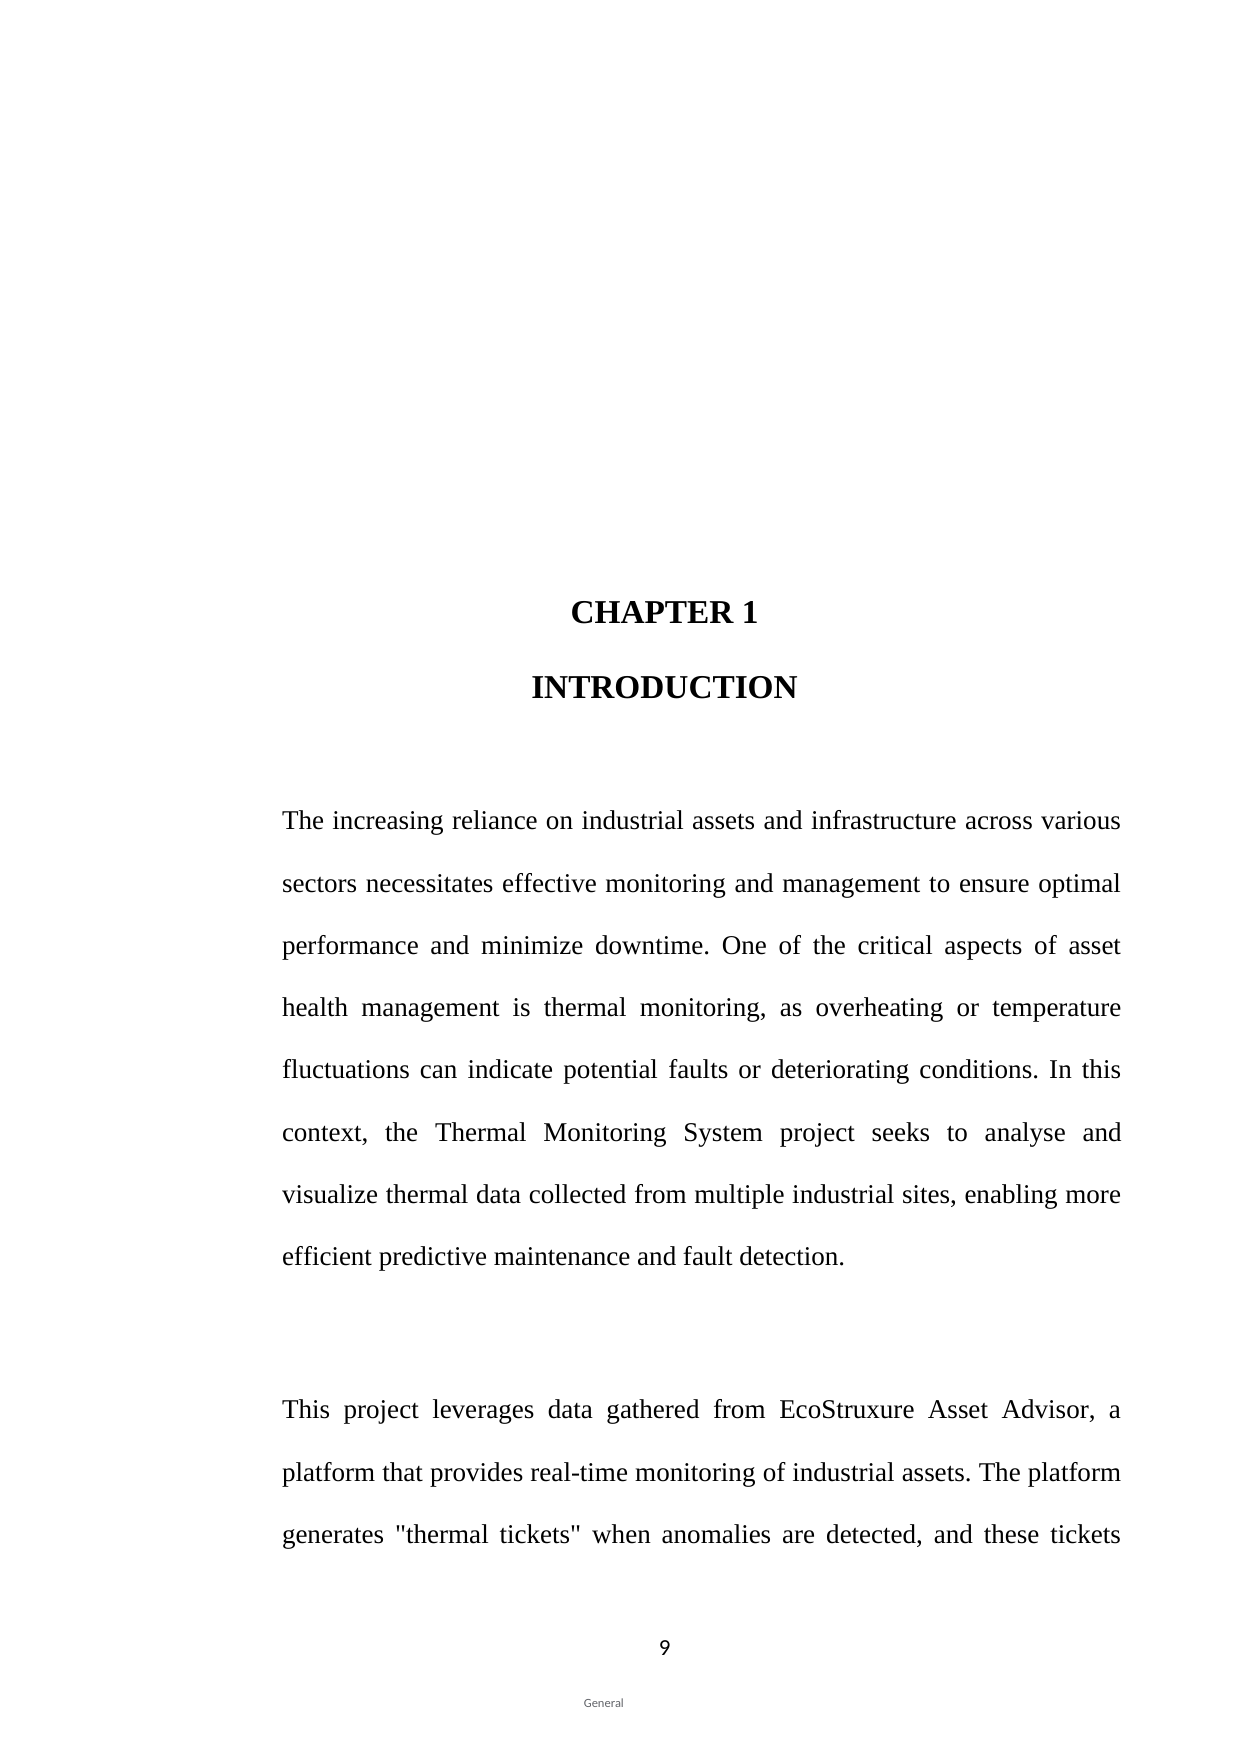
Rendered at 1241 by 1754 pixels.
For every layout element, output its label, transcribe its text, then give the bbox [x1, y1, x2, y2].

text CHAPTER 1 [207, 593, 1122, 631]
text INTRODUCTION [207, 667, 1122, 705]
text The increasing reliance on industrial assets and infrastructure across various sectors necessitates effective monitoring and management to ensure optimal performance and minimize downtime. One of the critical aspects of asset health management is thermal monitoring, as overheating or temperature fluctuations can indicate potential faults or deteriorating conditions. In this context, the Thermal Monitoring System project seeks to analyse and visualize thermal data collected from multiple industrial sites, enabling more efficient predictive maintenance and fault detection. [282, 804, 1122, 1272]
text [282, 1393, 1122, 1549]
